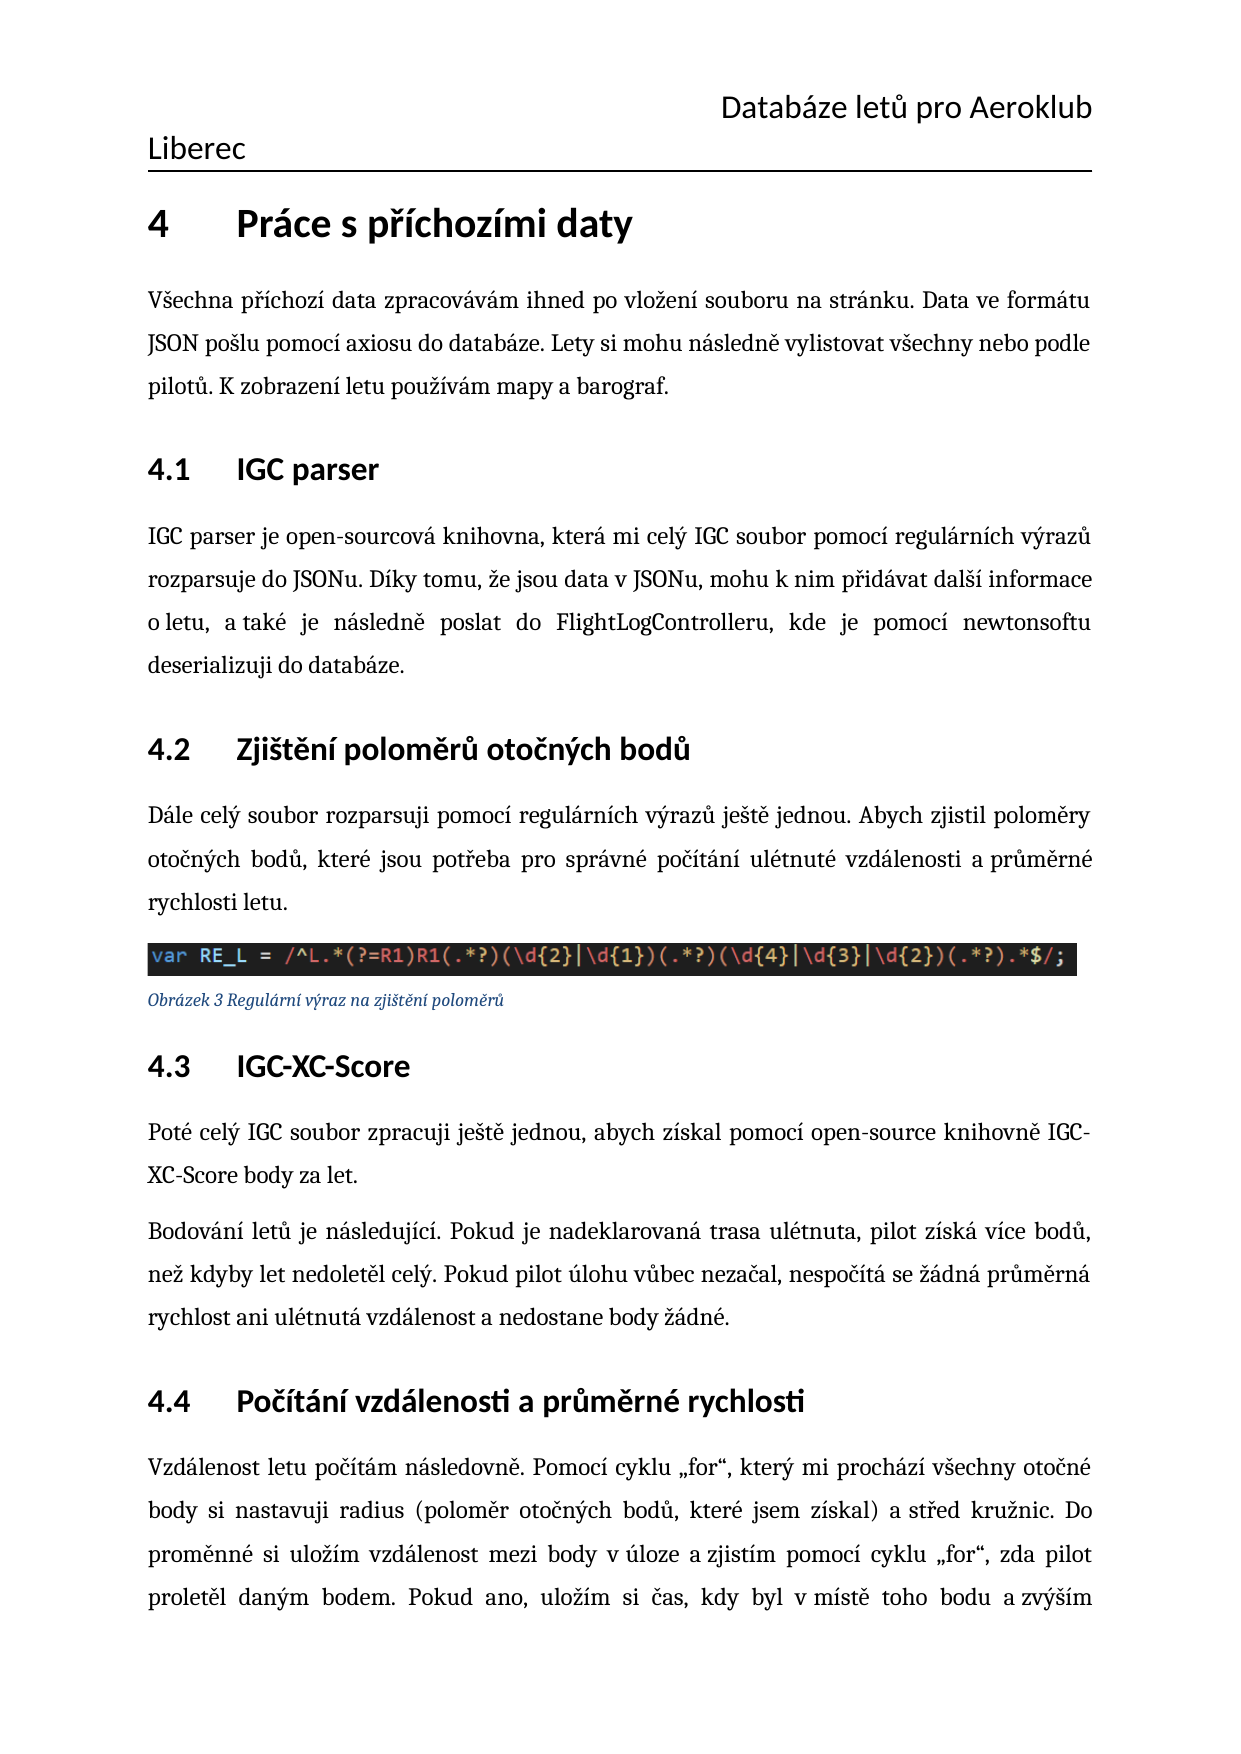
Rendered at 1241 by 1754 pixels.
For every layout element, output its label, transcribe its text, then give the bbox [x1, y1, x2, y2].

text Obrázek 3 Regulární výraz na zjištění poloměrů [148, 990, 1092, 1011]
text Bodování letů je následující. Pokud je nadeklarovaná trasa ulétnuta, pilot získá více bodů, než kdyby let nedoletěl celý. Pokud pilot úlohu vůbec nezačal, nespočítá se žádná průměrná rychlost ani ulétnutá vzdálenost a nedostane body žádné. [148, 1217, 1092, 1332]
picture [147, 943, 1077, 976]
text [148, 1453, 1092, 1611]
text Dále celý soubor rozparsuji pomocí regulárních výrazů ještě jednou. Abych zjistil poloměry otočných bodů, které jsou potřeba pro správné počítání ulétnuté vzdálenosti a průměrné rychlosti letu. [148, 801, 1092, 916]
text Práce s příchozími daty [148, 197, 1092, 248]
text Zjištění poloměrů otočných bodů [148, 728, 1092, 768]
text IGC parser [148, 448, 1092, 489]
text Počítání vzdálenosti a průměrné rychlosti [148, 1380, 1092, 1421]
text IGC parser je open-sourcová knihovna, která mi celý IGC soubor pomocí regulárních výrazů rozparsuje do JSONu. Díky tomu, že jsou data v JSONu, mohu k nim přidávat další informace o letu, a také je následně poslat do FlightLogControlleru, kde je pomocí newtonsoftu deserializuji do databáze. [148, 522, 1092, 680]
text Poté celý IGC soubor zpracuji ještě jednou, abych získal pomocí open-source knihovně IGC-XC-Score body za let. [148, 1118, 1092, 1190]
text Všechna příchozí data zpracovávám ihned po vložení souboru na stránku. Data ve formátu JSON pošlu pomocí axiosu do databáze. Lety si mohu následně vylistovat všechny nebo podle pilotů. K zobrazení letu používám mapy a barograf. [148, 286, 1092, 401]
text IGC-XC-Score [148, 1045, 1092, 1086]
